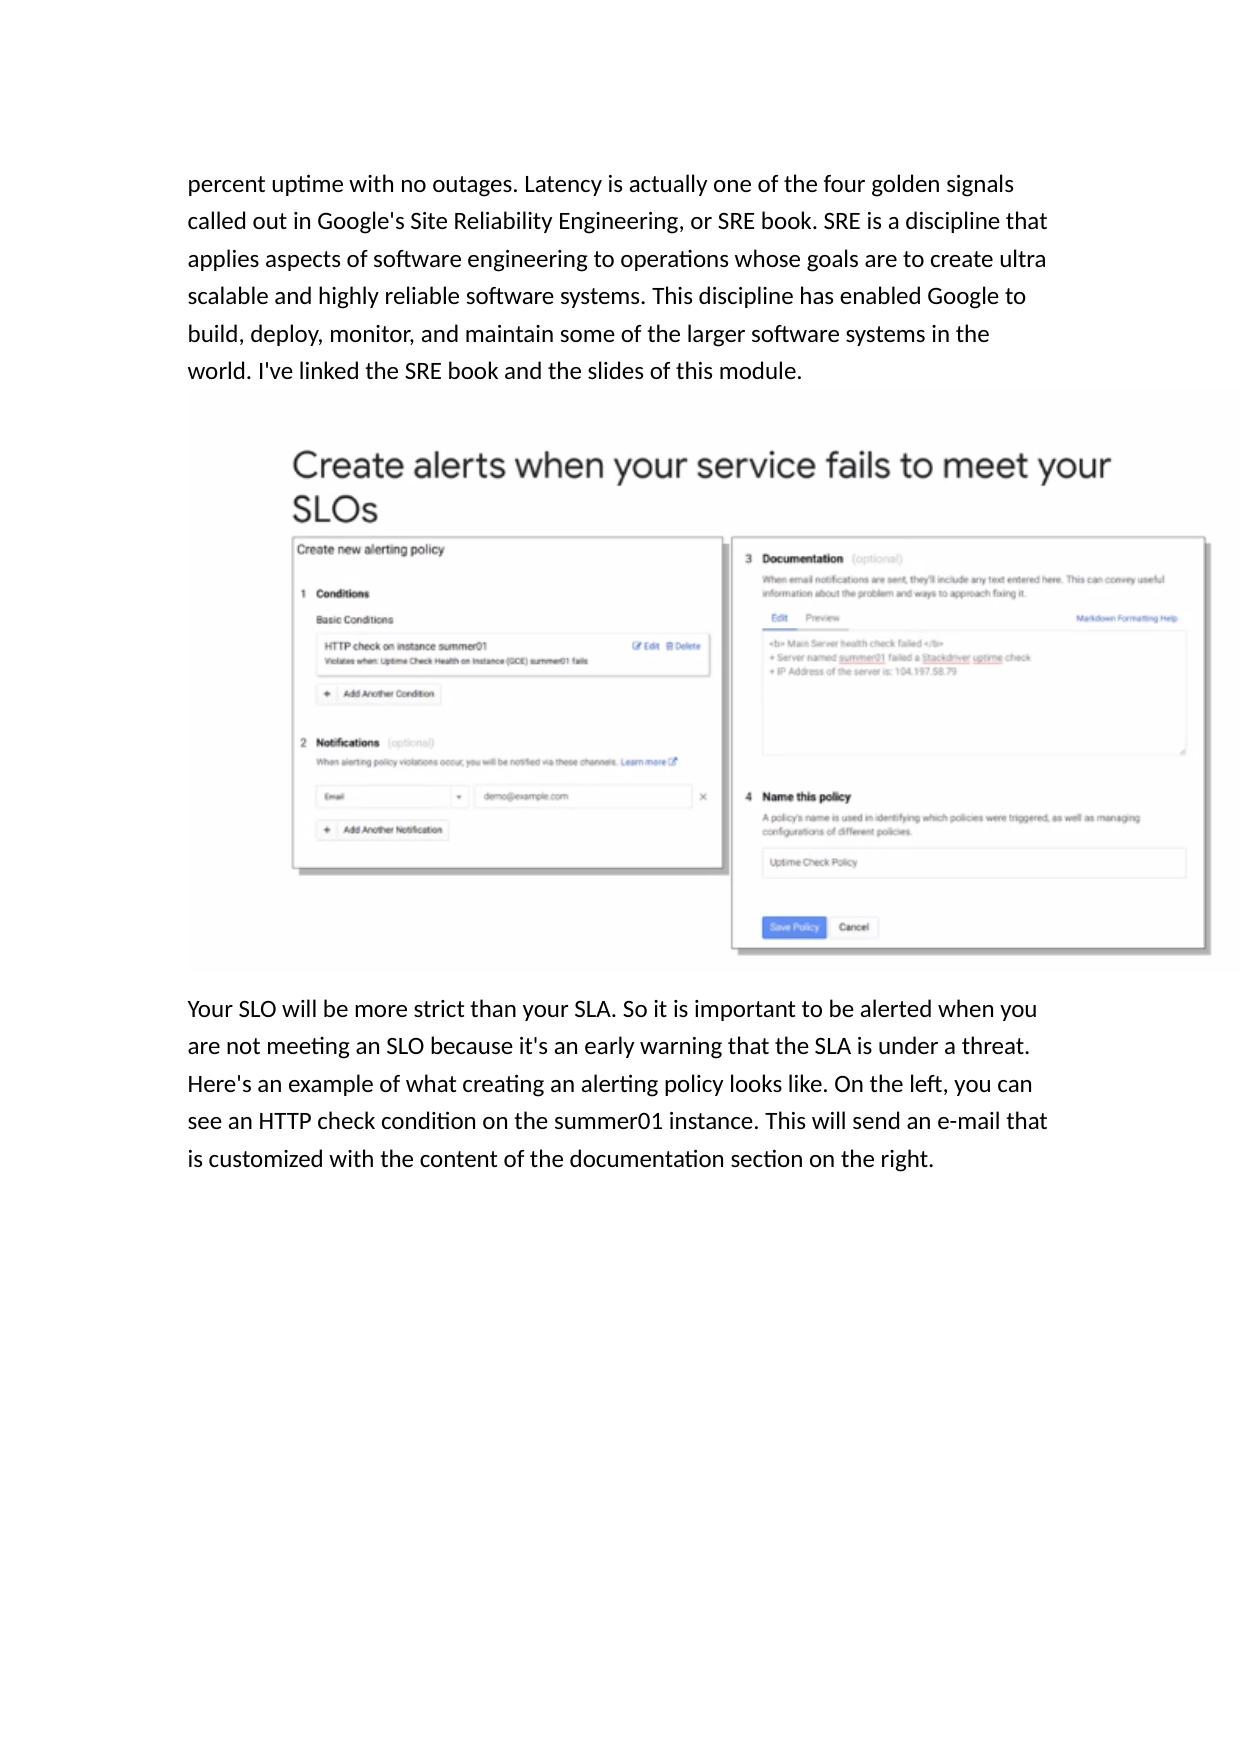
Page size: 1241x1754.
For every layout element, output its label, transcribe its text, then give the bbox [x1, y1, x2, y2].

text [187, 164, 1053, 389]
text Your SLO will be more strict than your SLA. So it is important to be alerted when you are not meeting an SLO because it's an early warning that the SLA is under a threat. Here's an example of what creating an alerting policy looks like. On the left, you can see an HTTP check condition on the summer01 instance. This will send an e-mail that is customized with the content of the documentation section on the right. [187, 989, 1053, 1177]
picture [187, 389, 1241, 973]
